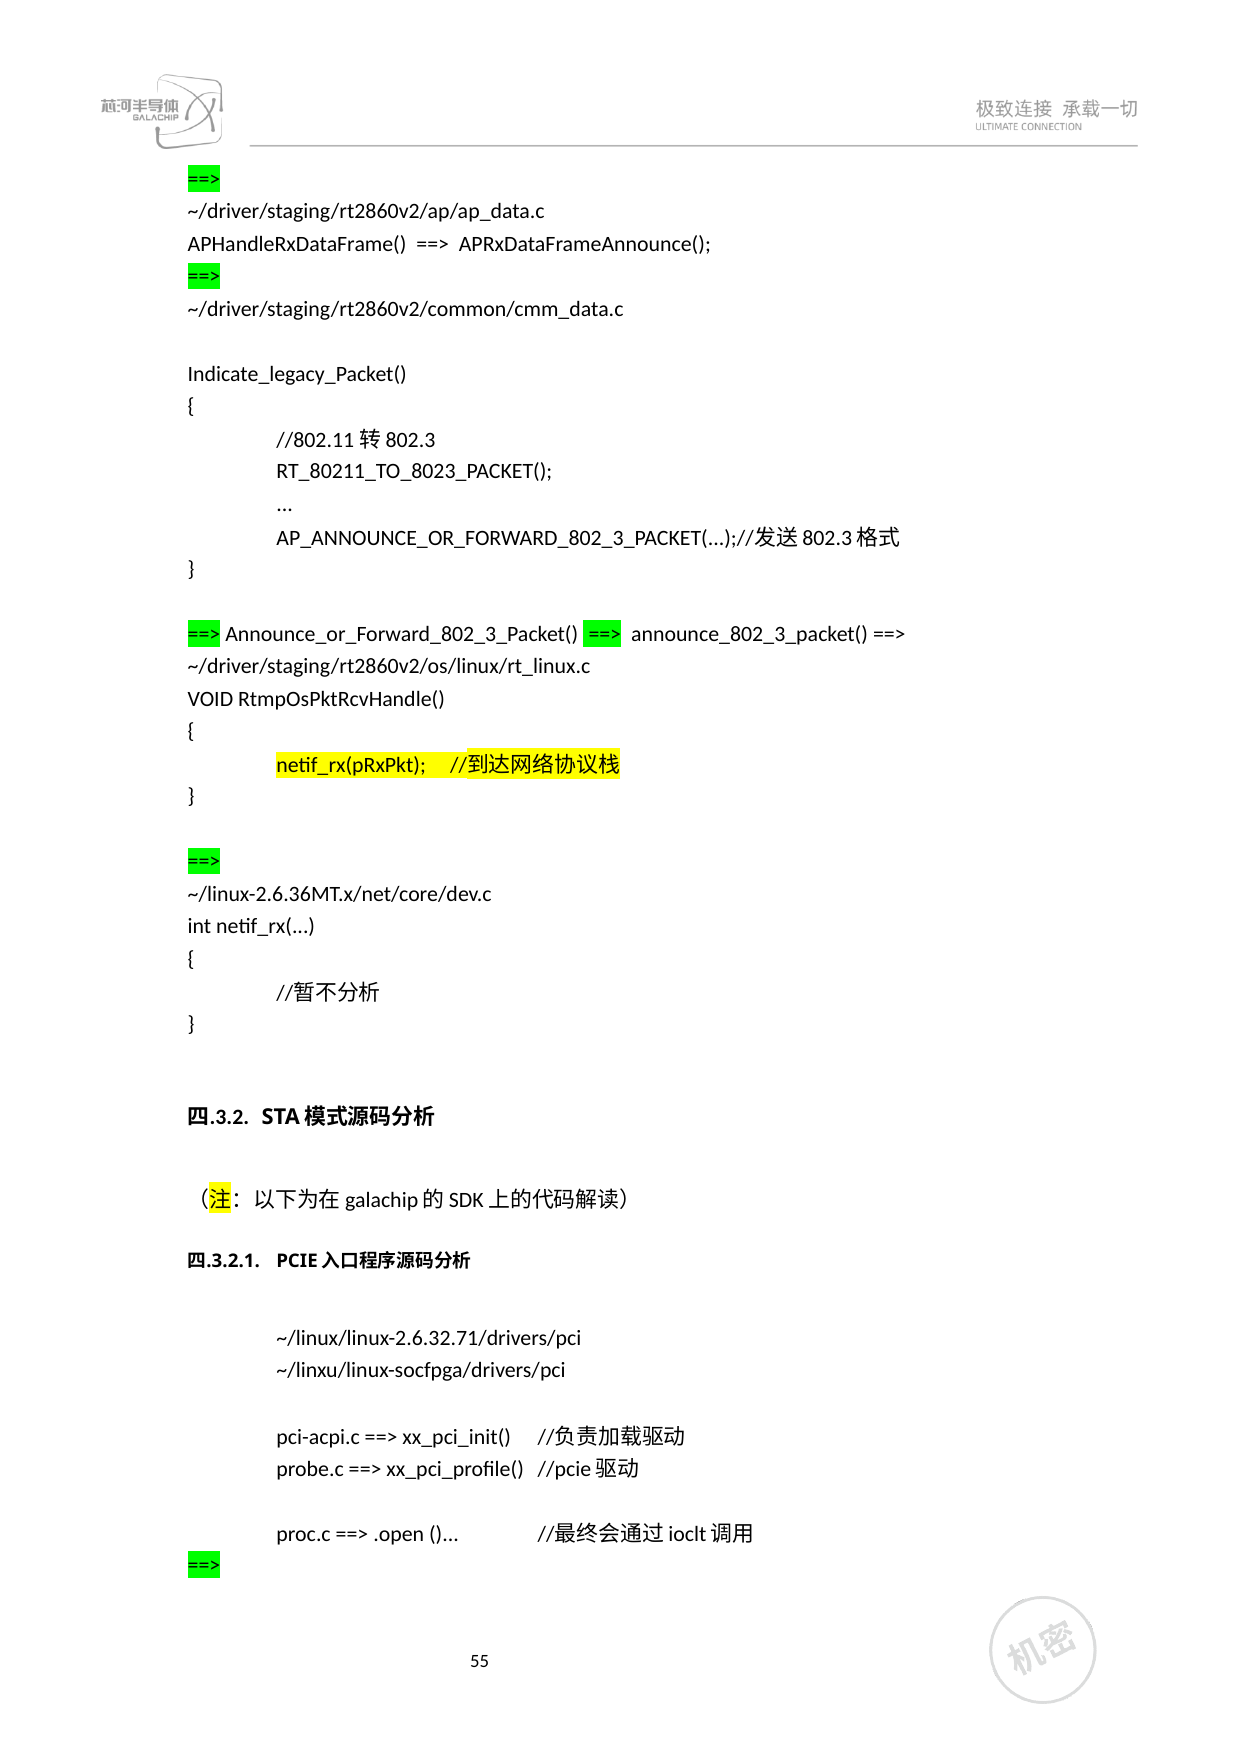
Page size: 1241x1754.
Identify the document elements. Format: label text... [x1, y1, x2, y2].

text ~/driver/staging/rt2860v2/os/linux/rt_linux.c [187, 649, 1053, 682]
text ~/linux-2.6.36MT.x/net/core/dev.c [187, 877, 1053, 909]
text ~/driver/staging/rt2860v2/common/cmm_data.c [187, 292, 1053, 324]
text { [187, 714, 1053, 747]
text ~/linux/linux-2.6.32.71/drivers/pci [232, 1321, 1053, 1353]
text ==> [187, 1548, 1053, 1581]
text //802.11 转802.3 [232, 422, 1053, 454]
text pci-acpi.c ==> xx_pci_init() //负责加载驱动 [232, 1418, 1053, 1451]
text } [187, 779, 1053, 812]
text Indicate_legacy_Packet() [187, 357, 1053, 389]
text ==> [187, 844, 1053, 877]
text int netif_rx(...) [187, 909, 1053, 942]
picture [101, 74, 1139, 149]
subtitle PCIE入口程序源码分析 [187, 1243, 1053, 1276]
text AP_ANNOUNCE_OR_FORWARD_802_3_PACKET(...);//发送802.3格式 [232, 519, 1053, 552]
text ~/linxu/linux-socfpga/drivers/pci [232, 1353, 1053, 1386]
text ==> [187, 259, 1053, 292]
text { [187, 942, 1053, 974]
text ==> [187, 162, 1053, 194]
text probe.c ==> xx_pci_profile() //pcie驱动 [232, 1451, 1053, 1483]
text netif_rx(pRxPkt); //到达网络协议栈 [232, 747, 1053, 779]
subtitle STA模式源码分析 [187, 1099, 1053, 1132]
text } [187, 552, 1053, 584]
text （注：以下为在galachip的SDK上的代码解读） [187, 1181, 1053, 1214]
text } [187, 1007, 1053, 1039]
text APHandleRxDataFrame() ==> APRxDataFrameAnnounce(); [187, 227, 1053, 259]
picture [971, 1578, 1115, 1722]
text RT_80211_TO_8023_PACKET(); [232, 454, 1053, 487]
text { [187, 389, 1053, 422]
text ... [232, 487, 1053, 519]
text proc.c ==> .open ()... //最终会通过ioclt调用 [232, 1516, 1053, 1548]
text ~/driver/staging/rt2860v2/ap/ap_data.c [187, 194, 1053, 227]
text //暂不分析 [232, 974, 1053, 1007]
text VOID RtmpOsPktRcvHandle() [187, 682, 1053, 714]
text ==> Announce_or_Forward_802_3_Packet() ==> announce_802_3_packet() ==> [187, 617, 1053, 649]
